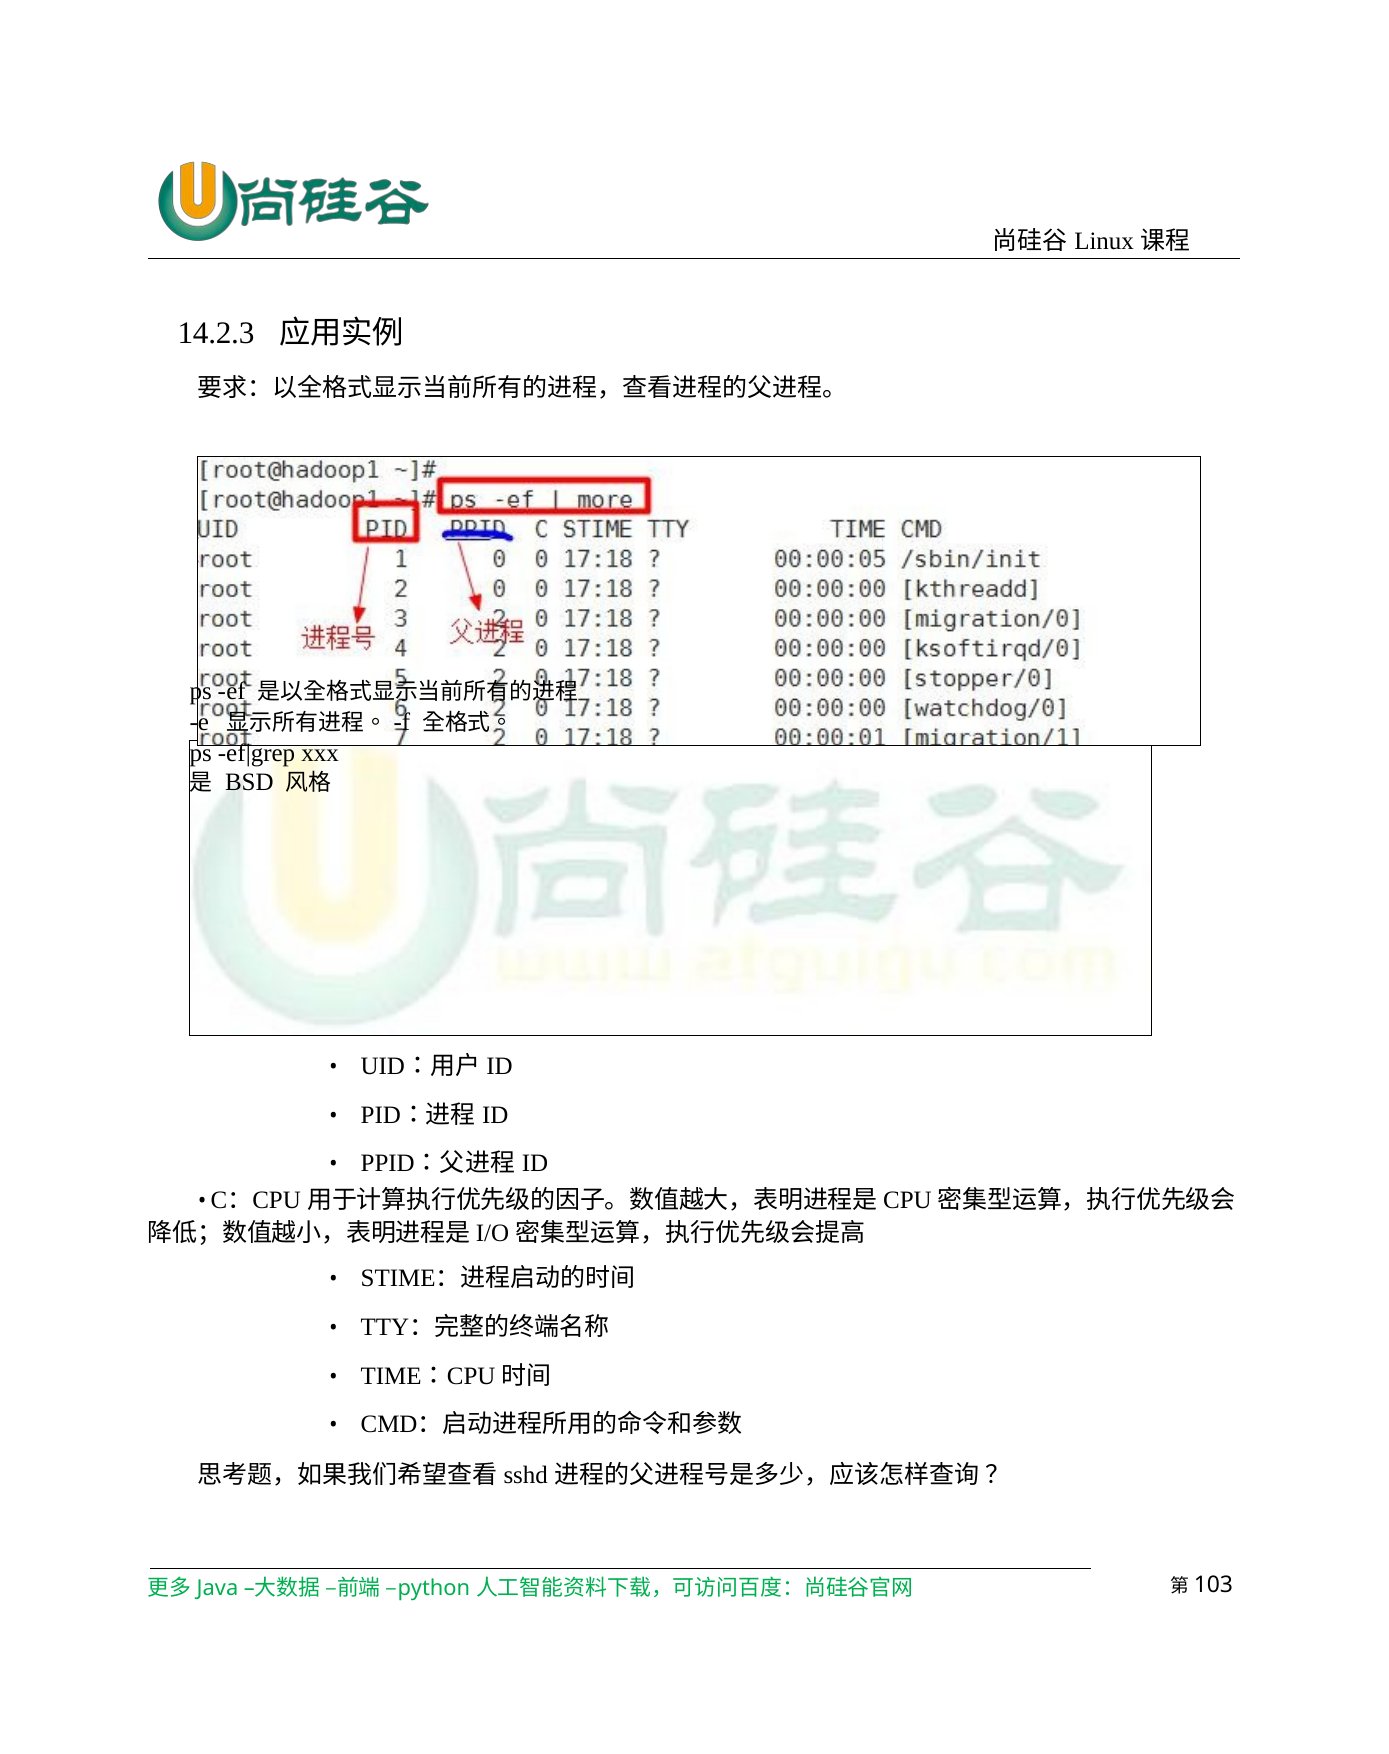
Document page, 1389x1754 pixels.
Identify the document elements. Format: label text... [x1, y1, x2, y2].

picture [193, 751, 198, 760]
list C：CPU 用于计算执行优先级的因子。数值越大，表明进程是 CPU 密集型运算，执行优先级会降低；数值越小，表明进程是 I/O 密集型运算，执行优先级会提高 [148, 1182, 1241, 1248]
text 要求：以全格式显示当前所有的进程，查看进程的父进程。 [198, 355, 1338, 407]
list CMD：启动进程所用的命令和参数 [279, 1394, 1338, 1443]
list STIME：进程启动的时间 [279, 1248, 1338, 1296]
picture [190, 741, 279, 1035]
list TTY：完整的终端名称 [279, 1296, 1338, 1345]
list UID：用户 ID [279, 437, 1338, 1084]
picture [270, 691, 279, 699]
list PPID：父进程 ID [279, 1133, 1338, 1182]
text 思考题，如果我们希望查看 sshd 进程的父进程号是多少，应该怎样查询 ？ [198, 1443, 1338, 1493]
picture [190, 782, 200, 790]
picture [147, 153, 436, 249]
list TIME：CPU 时间 [279, 1345, 1338, 1394]
list PID：进程 ID [279, 1084, 1338, 1133]
subtitle 应用实例 [177, 297, 1338, 355]
picture [198, 457, 279, 745]
